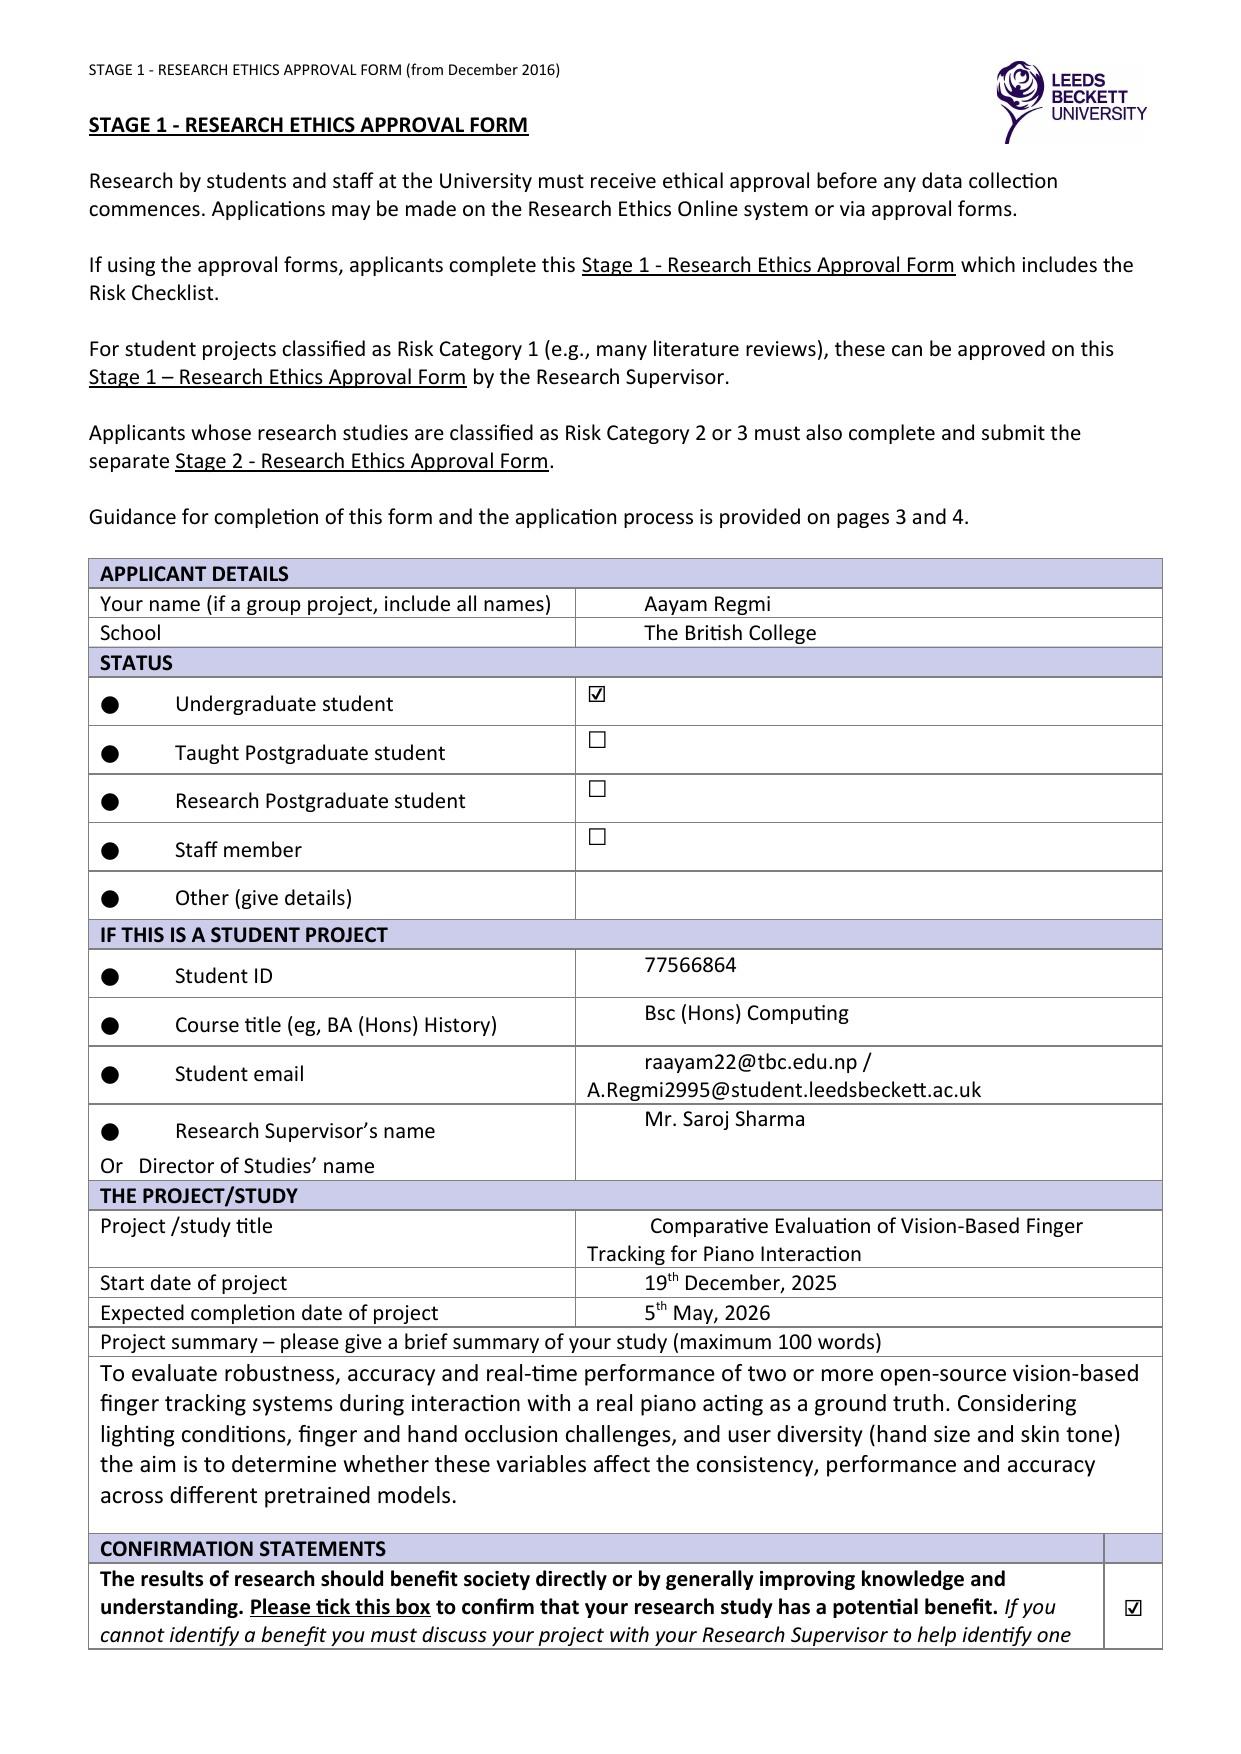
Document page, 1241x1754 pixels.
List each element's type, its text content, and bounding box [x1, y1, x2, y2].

text Research by students and staff at the University must receive ethical approval before any data collection commences. Applications may be made on the Research Ethics Online system or via approval forms. [89, 166, 1152, 222]
text If using the approval forms, applicants complete this Stage 1 - Research Ethics Approval Form which includes the Risk Checklist. [89, 250, 1152, 306]
table_cell [1105, 1534, 1162, 1562]
text Guidance for completion of this form and the application process is provided on pages 3 and 4. [89, 502, 1152, 530]
text For student projects classified as Risk Category 1 (e.g., many literature reviews), these can be approved on this Stage 1 – Research Ethics Approval Form by the Research Supervisor. [89, 334, 1152, 390]
table_cell Student ID [89, 950, 575, 997]
table_cell Start date of project [89, 1268, 575, 1296]
table_cell Taught Postgraduate student [89, 726, 575, 773]
table_cell 5th May, 2026 [576, 1298, 1162, 1326]
table_cell ☑ [576, 678, 1162, 724]
text STAGE 1 - RESEARCH ETHICS APPROVAL FORM [89, 110, 1152, 138]
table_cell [89, 1564, 1103, 1648]
table_cell Course title (eg, BA (Hons) History) [89, 998, 575, 1045]
table_cell The British College [576, 618, 1162, 646]
table_cell [576, 872, 1162, 919]
table_cell 77566864 [576, 950, 1162, 997]
table_cell Research Postgraduate student [89, 775, 575, 822]
table_cell THE PROJECT/STUDY [89, 1181, 1162, 1209]
table_cell STATUS [89, 648, 1162, 676]
table_cell ☐ [576, 823, 1162, 870]
table_cell Your name (if a group project, include all names) [89, 589, 575, 617]
picture [996, 61, 1147, 110]
table_cell CONFIRMATION STATEMENTS [89, 1534, 1103, 1562]
table_header APPLICANT DETAILS [89, 559, 1162, 587]
table_cell ☐ [576, 726, 1162, 773]
table_cell Other (give details) [89, 872, 575, 919]
table_cell Undergraduate student [89, 678, 575, 724]
table_cell ☑ [1105, 1564, 1162, 1648]
table_cell Project /study title [89, 1211, 575, 1267]
table_cell Expected completion date of project [89, 1298, 575, 1326]
table_cell Comparative Evaluation of Vision-Based Finger Tracking for Piano Interaction [576, 1211, 1162, 1267]
picture [996, 138, 1147, 144]
table_cell Student email [89, 1047, 575, 1103]
text Applicants whose research studies are classified as Risk Category 2 or 3 must also complete and submit the separate Stage 2 - Research Ethics Approval Form. [89, 418, 1152, 474]
table_cell Research Supervisor’s name Or Director of Studies’ name [89, 1105, 575, 1179]
table_cell ☐ [576, 775, 1162, 822]
table_cell Bsc (Hons) Computing [576, 998, 1162, 1045]
table_cell IF THIS IS A STUDENT PROJECT [89, 920, 1162, 948]
table_cell Staff member [89, 823, 575, 870]
table_cell To evaluate robustness, accuracy and real-time performance of two or more open-source vision-based finger tracking systems during interaction with a real piano acting as a ground truth. Considering lighting conditions, finger and hand occlusion challenges, and user diversity (hand size and skin tone) the aim is to determine whether these variables affect the consistency, performance and accuracy across different pretrained models. [89, 1357, 1162, 1533]
table_cell Project summary – please give a brief summary of your study (maximum 100 words) [89, 1328, 1162, 1356]
table_cell raayam22@tbc.edu.np / A.Regmi2995@student.leedsbeckett.ac.uk [576, 1047, 1162, 1103]
table_cell 19th December, 2025 [576, 1268, 1162, 1296]
table_cell Aayam Regmi [576, 589, 1162, 617]
table_cell School [89, 618, 575, 646]
table_cell Mr. Saroj Sharma [576, 1105, 1162, 1179]
